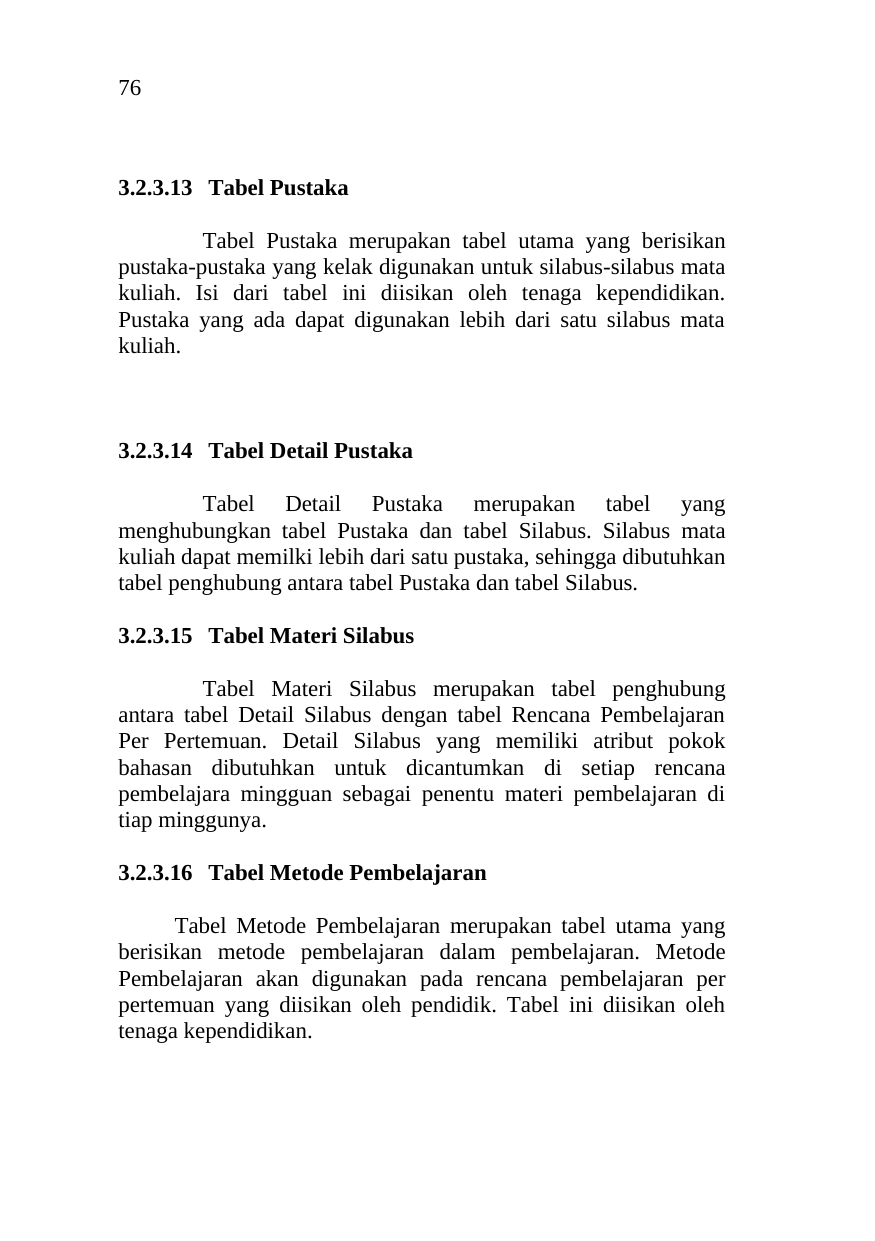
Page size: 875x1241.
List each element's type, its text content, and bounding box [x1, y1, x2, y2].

text Tabel Pustaka merupakan tabel utama yang berisikan pustaka-pustaka yang kelak digunakan untuk silabus-silabus mata kuliah. Isi dari tabel ini diisikan oleh tenaga kependidikan. Pustaka yang ada dapat digunakan lebih dari satu silabus mata kuliah. [118, 227, 726, 358]
text Tabel Metode Pembelajaran merupakan tabel utama yang berisikan metode pembelajaran dalam pembelajaran. Metode Pembelajaran akan digunakan pada rencana pembelajaran per pertemuan yang diisikan oleh pendidik. Tabel ini diisikan oleh tenaga kependidikan. [118, 912, 726, 1044]
subtitle Tabel Pustaka [118, 174, 726, 200]
subtitle Tabel Materi Silabus [118, 622, 726, 648]
text Tabel Detail Pustaka merupakan tabel yang menghubungkan tabel Pustaka dan tabel Silabus. Silabus mata kuliah dapat memilki lebih dari satu pustaka, sehingga dibutuhkan tabel penghubung antara tabel Pustaka dan tabel Silabus. [118, 490, 726, 596]
subtitle Tabel Metode Pembelajaran [118, 859, 726, 886]
subtitle Tabel Detail Pustaka [118, 438, 726, 464]
text Tabel Materi Silabus merupakan tabel penghubung antara tabel Detail Silabus dengan tabel Rencana Pembelajaran Per Pertemuan. Detail Silabus yang memiliki atribut pokok bahasan dibutuhkan untuk dicantumkan di setiap rencana pembelajara mingguan sebagai penentu materi pembelajaran di tiap minggunya. [118, 675, 726, 833]
